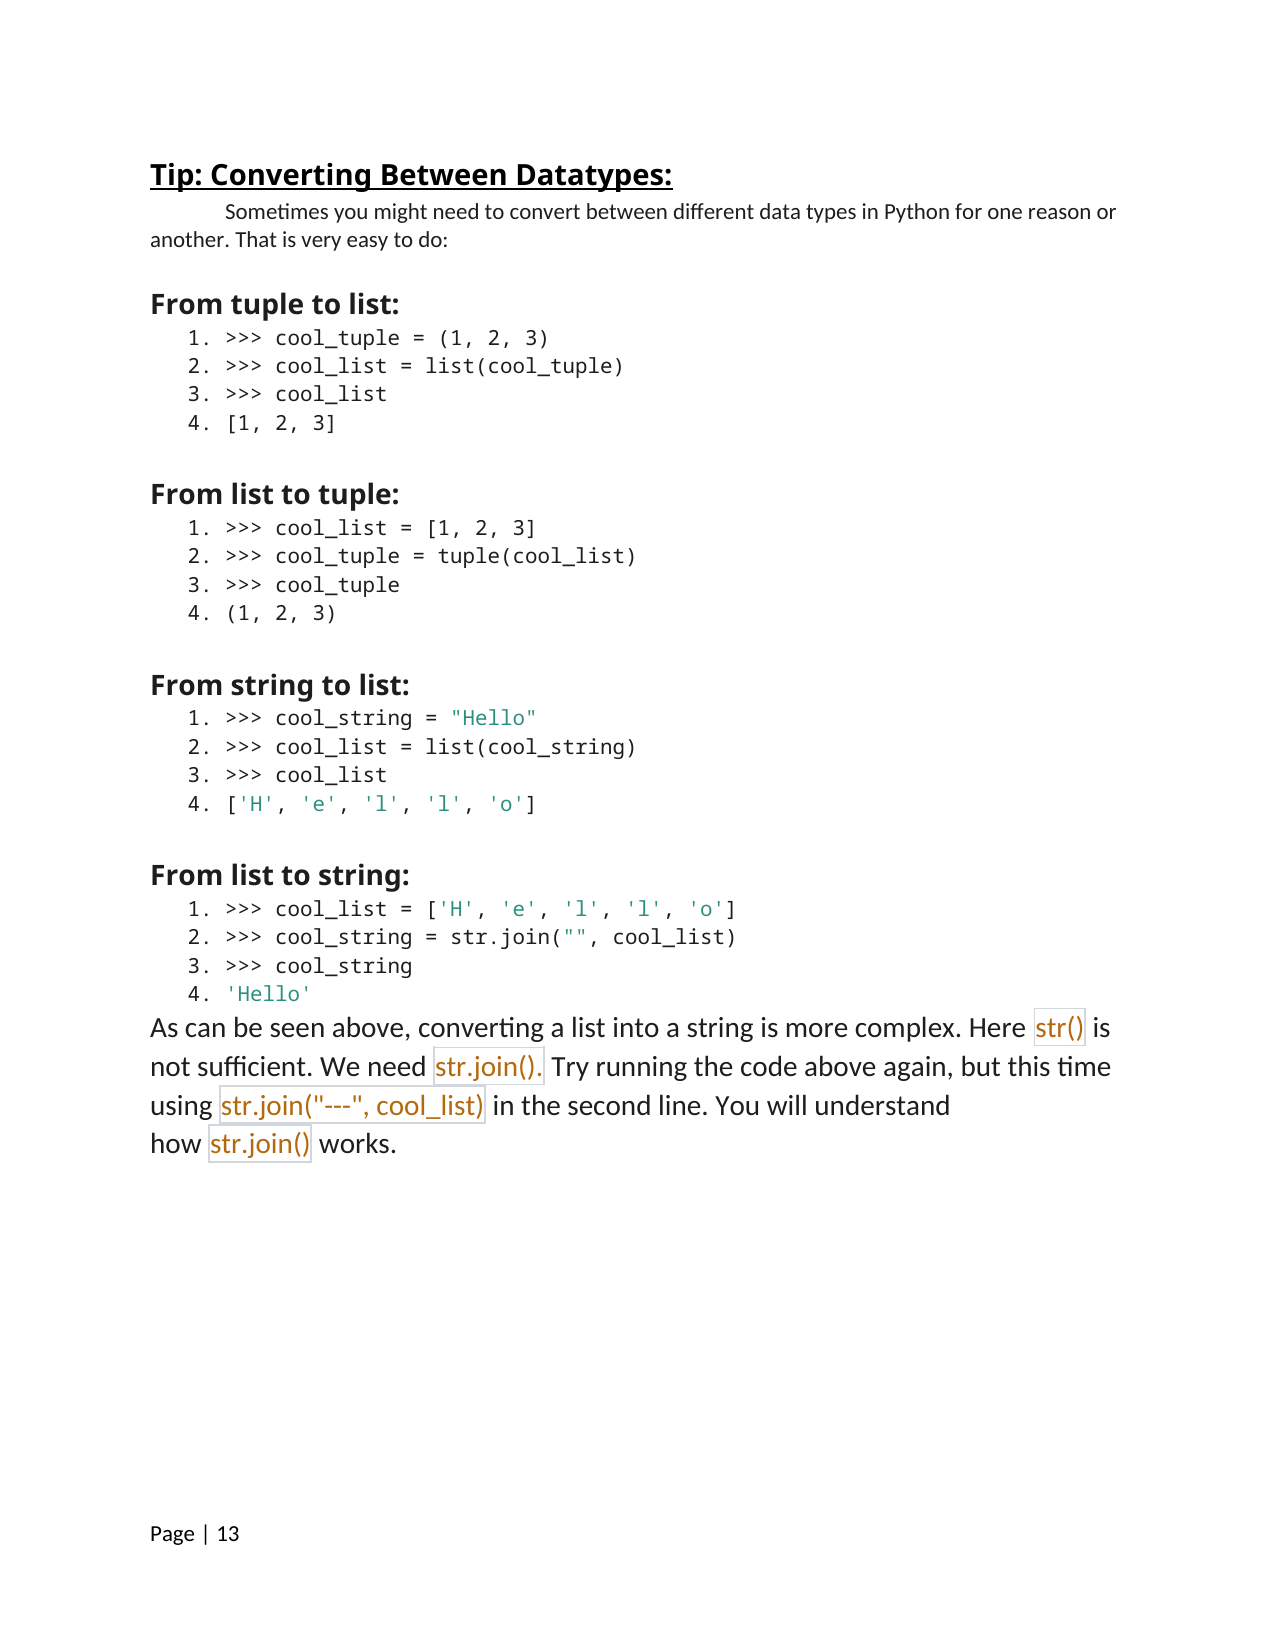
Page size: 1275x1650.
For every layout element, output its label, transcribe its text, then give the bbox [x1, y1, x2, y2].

list 'Hello' [187, 979, 1125, 1008]
list >>> cool_list = list(cool_tuple) [187, 351, 1125, 379]
list >>> cool_list [187, 379, 1125, 408]
list (1, 2, 3) [187, 598, 1125, 627]
list ['H', 'e', 'l', 'l', 'o'] [187, 789, 1125, 817]
list >>> cool_list = [1, 2, 3] [187, 513, 1125, 541]
list >>> cool_string = "Hello" [187, 703, 1125, 732]
list >>> cool_string [187, 951, 1125, 979]
list >>> cool_tuple = tuple(cool_list) [187, 541, 1125, 570]
text From tuple to list: [150, 284, 1125, 323]
text Sometimes you might need to convert between different data types in Python for one reason or another. That is very easy to do: [150, 197, 1125, 253]
list >>> cool_tuple = (1, 2, 3) [187, 323, 1125, 351]
list [1, 2, 3] [187, 408, 1125, 436]
subtitle Tip: Converting Between Datatypes: [150, 154, 1125, 194]
text From string to list: [150, 665, 1125, 703]
text From list to tuple: [150, 475, 1125, 513]
text As can be seen above, converting a list into a string is more complex. Here str() is not sufficient. We need str.join(). Try running the code above again, but this time using str.join("---", cool_list) in the second line. You will understand how str.join() works. [150, 1008, 1125, 1163]
list >>> cool_list = ['H', 'e', 'l', 'l', 'o'] [187, 894, 1125, 922]
list >>> cool_list [187, 760, 1125, 789]
list >>> cool_tuple [187, 570, 1125, 598]
list >>> cool_string = str.join("", cool_list) [187, 922, 1125, 951]
text From list to string: [150, 856, 1125, 894]
list >>> cool_list = list(cool_string) [187, 732, 1125, 760]
